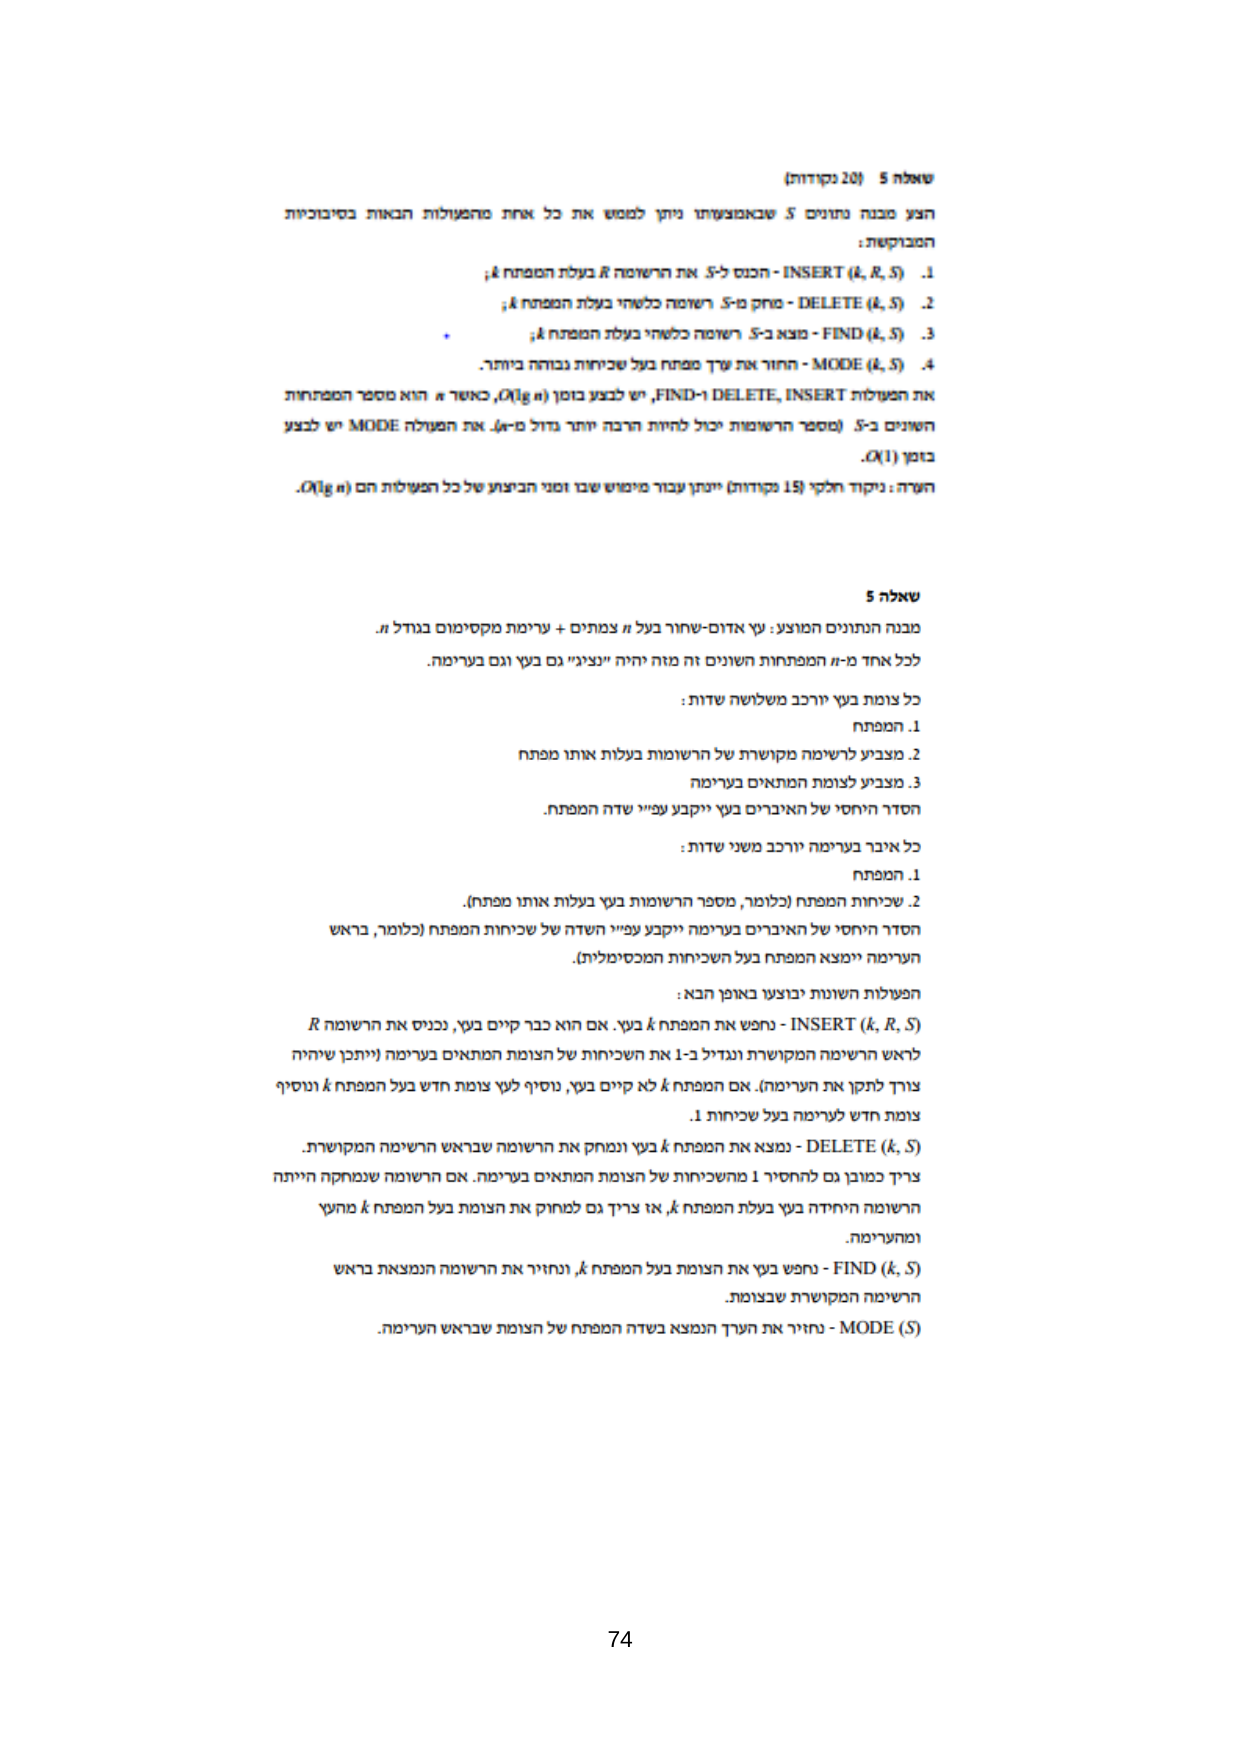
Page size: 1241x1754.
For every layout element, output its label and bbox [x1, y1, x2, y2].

picture [187, 588, 1025, 1386]
picture [239, 150, 999, 515]
